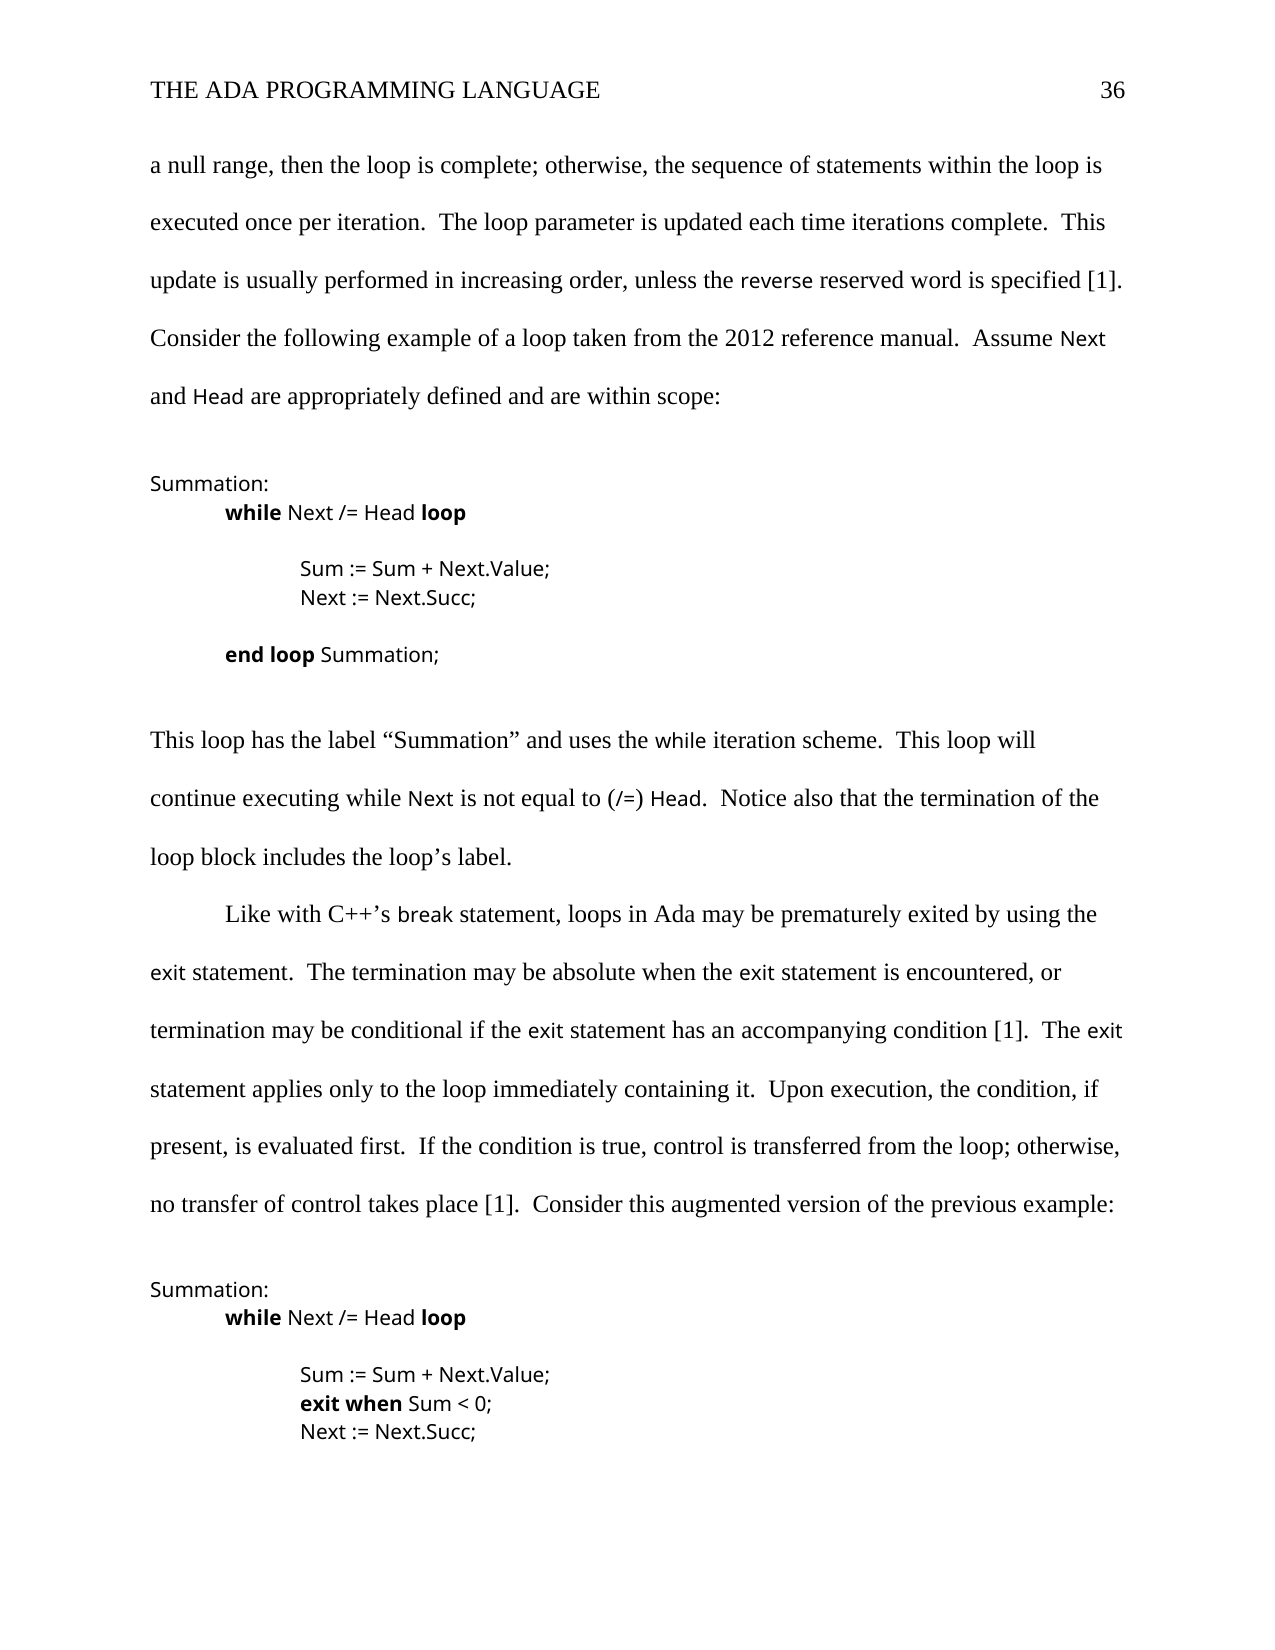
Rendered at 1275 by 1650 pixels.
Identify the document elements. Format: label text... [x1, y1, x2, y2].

text Sum := Sum + Next.Value; [150, 1360, 1125, 1389]
text Like with C++’s break statement, loops in Ada may be prematurely exited by using the exit statement. The termination may be absolute when the exit statement is encountered, or termination may be conditional if the exit statement has an accompanying condition [1]. The exit statement applies only to the loop immediately containing it. Upon execution, the condition, if present, is evaluated first. If the condition is true, control is transferred from the loop; otherwise, no transfer of control takes place [1]. Consider this augmented version of the previous example: [150, 899, 1125, 1217]
text Next := Next.Succ; [150, 583, 1125, 611]
text exit when Sum < 0; [150, 1389, 1125, 1417]
text This loop has the label “Summation” and uses the while iteration scheme. This loop will continue executing while Next is not equal to (/=) Head. Notice also that the termination of the loop block includes the loop’s label. [150, 725, 1125, 870]
text Summation: [150, 469, 1125, 498]
text while Next /= Head loop [150, 498, 1125, 526]
text Sum := Sum + Next.Value; [150, 554, 1125, 583]
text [150, 150, 1125, 411]
text Next := Next.Succ; [150, 1417, 1125, 1446]
text while Next /= Head loop [150, 1303, 1125, 1332]
text Summation: [150, 1275, 1125, 1303]
text end loop Summation; [150, 640, 1125, 668]
